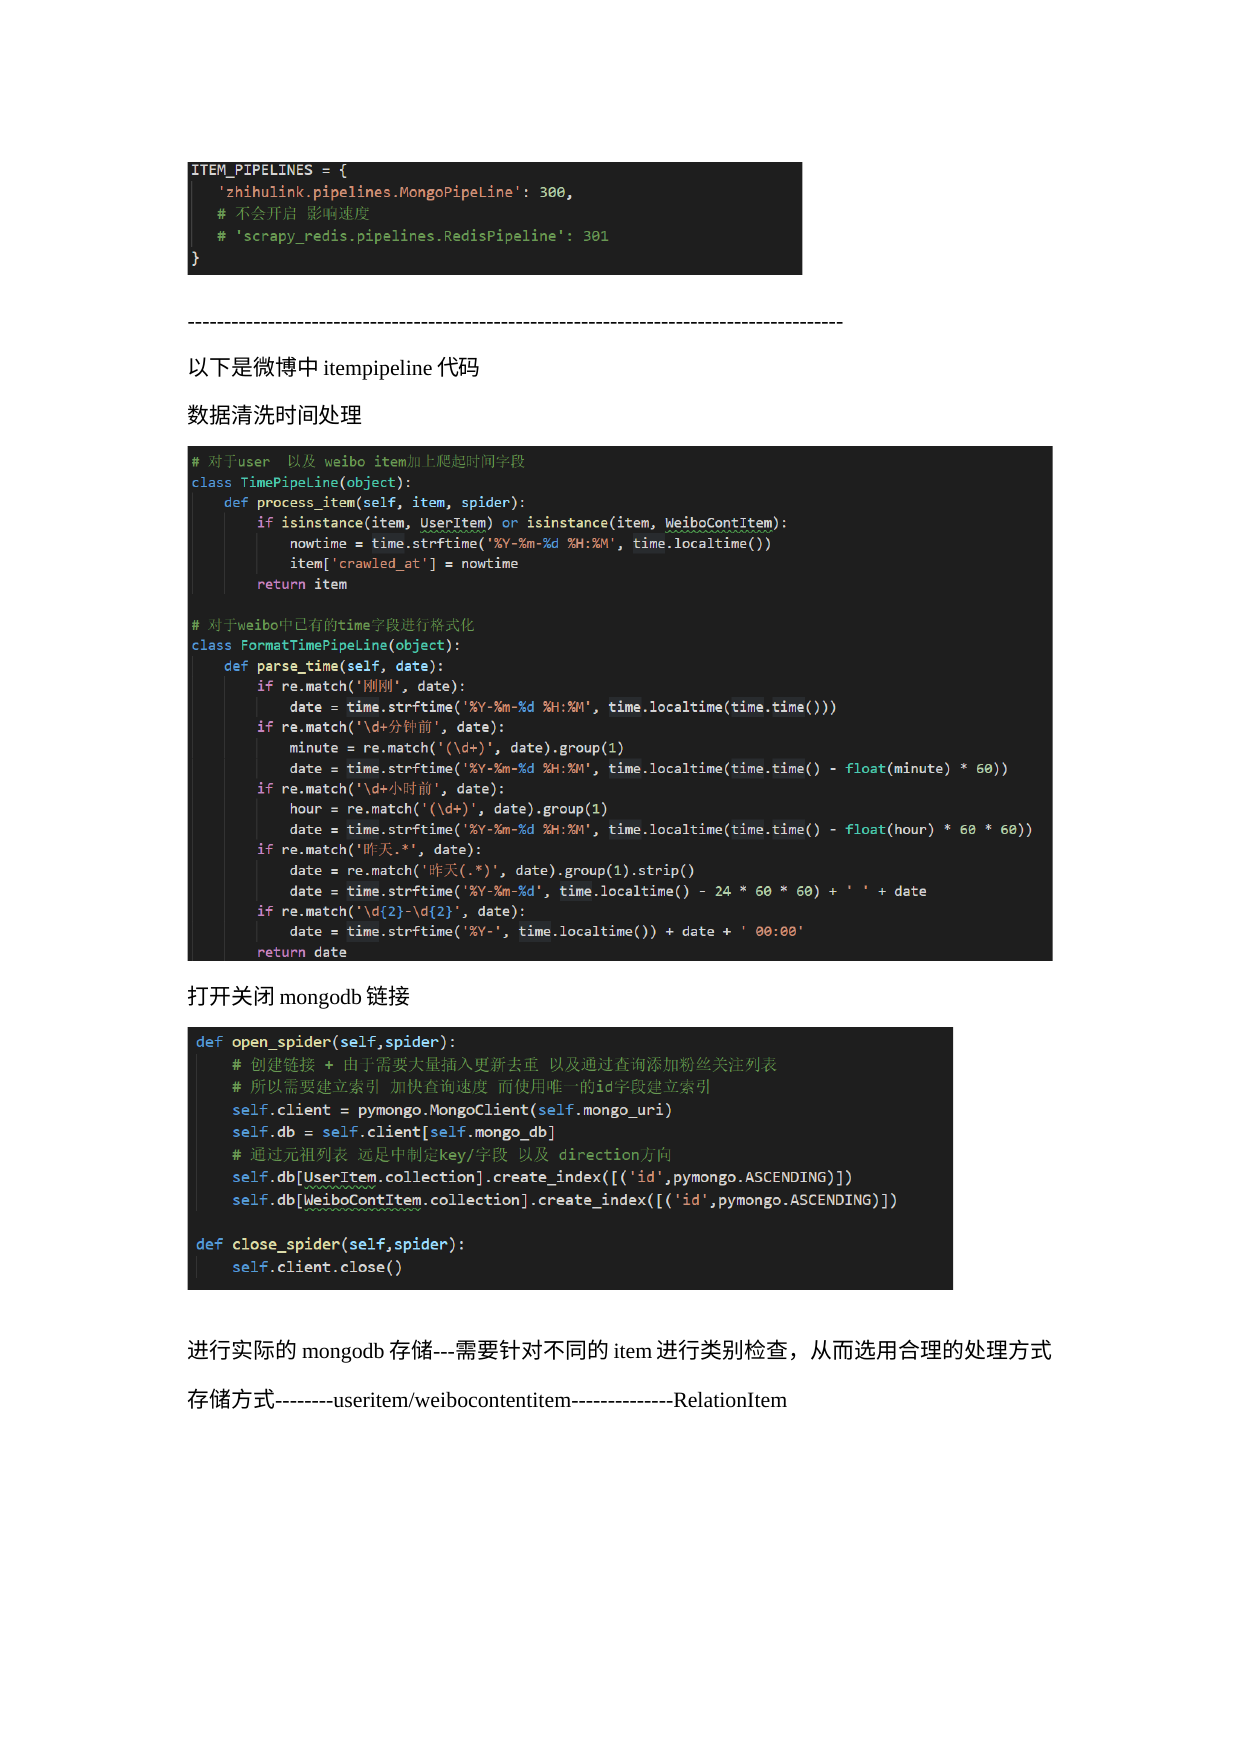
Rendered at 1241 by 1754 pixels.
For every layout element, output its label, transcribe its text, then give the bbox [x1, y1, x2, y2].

picture [187, 1027, 954, 1290]
text 进行实际的mongodb存储---需要针对不同的item进行类别检查，从而选用合理的处理方式存储方式--------useritem/weibocontentitem--------------RelationItem [187, 1332, 1053, 1414]
picture [187, 446, 1053, 961]
text 以下是微博中itempipeline代码 [187, 350, 1053, 382]
text 打开关闭mongodb链接 [187, 979, 1053, 1011]
picture [187, 162, 803, 275]
text 数据清洗时间处理 [187, 398, 1053, 431]
text ------------------------------------------------------------------------------------------ [187, 304, 1053, 337]
